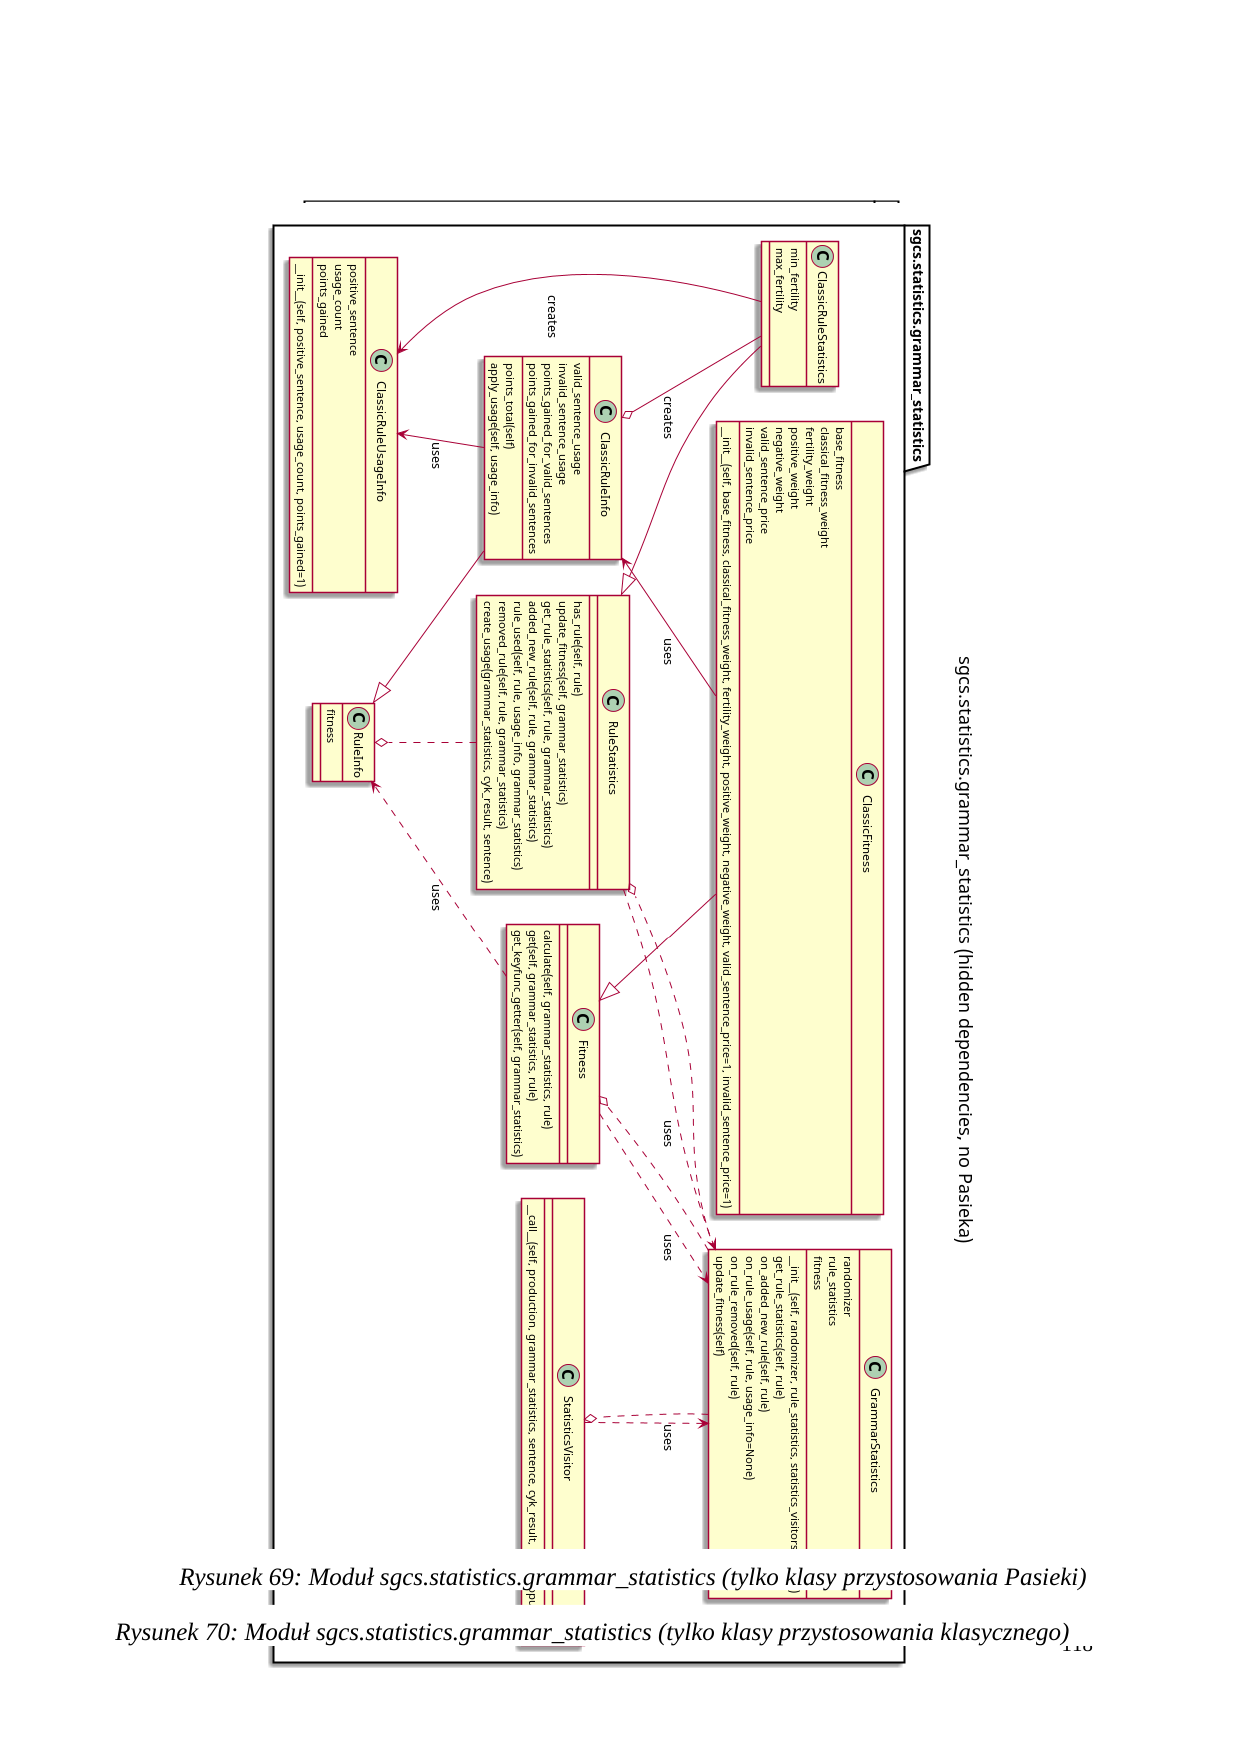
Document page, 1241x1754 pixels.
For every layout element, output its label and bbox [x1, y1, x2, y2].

picture [263, 180, 978, 1549]
picture [263, 1591, 978, 1604]
picture [263, 1646, 978, 1672]
